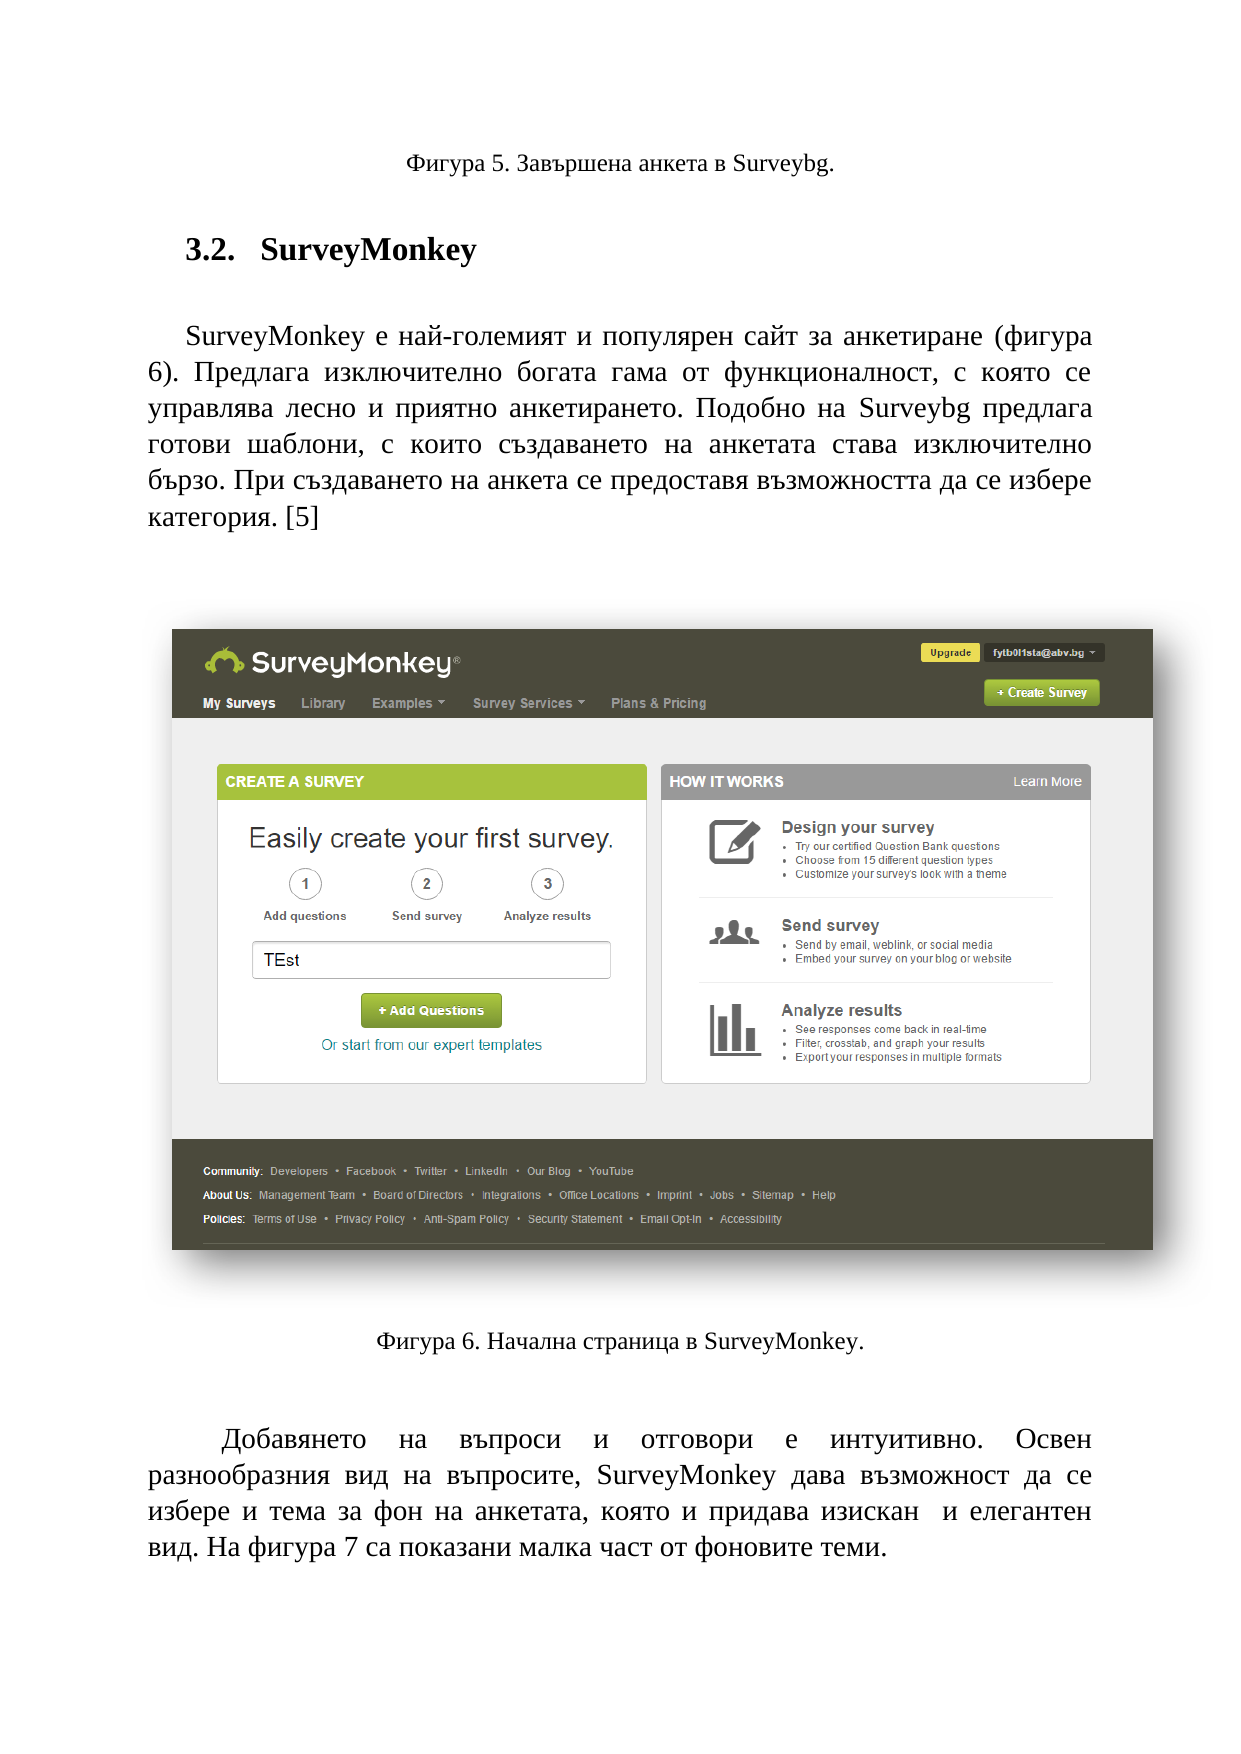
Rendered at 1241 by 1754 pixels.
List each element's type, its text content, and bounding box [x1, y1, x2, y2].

text Фигура 5. Завършена анкета в Surveybg. [148, 148, 1093, 176]
text Фигура 6. Начална страница в SurveyMonkey. [148, 1326, 1093, 1355]
text Добавянето на въпроси и отговори е интуитивно. Освен разнообразния вид на въпросите, SurveyMonkey дава възможност да се избере и тема за фон на анкетата, която и придава изискан и елегантен вид. На фигура 7 са показани малка част от фоновите теми. [148, 1421, 1093, 1563]
text SurveyMonkey е най-големият и популярен сайт за анкетиране (фигура 6). Предлага изключително богата гама от функционалност, с която се управлява лесно и приятно анкетирането. Подобно на Surveybg предлага готови шаблони, с които създаването на анкетата става изключително бързо. При създаването на анкета се предоставя възможността да се избере категория. [5] [148, 318, 1093, 532]
picture [172, 629, 1153, 1250]
subtitle SurveyMonkey [185, 230, 1093, 268]
